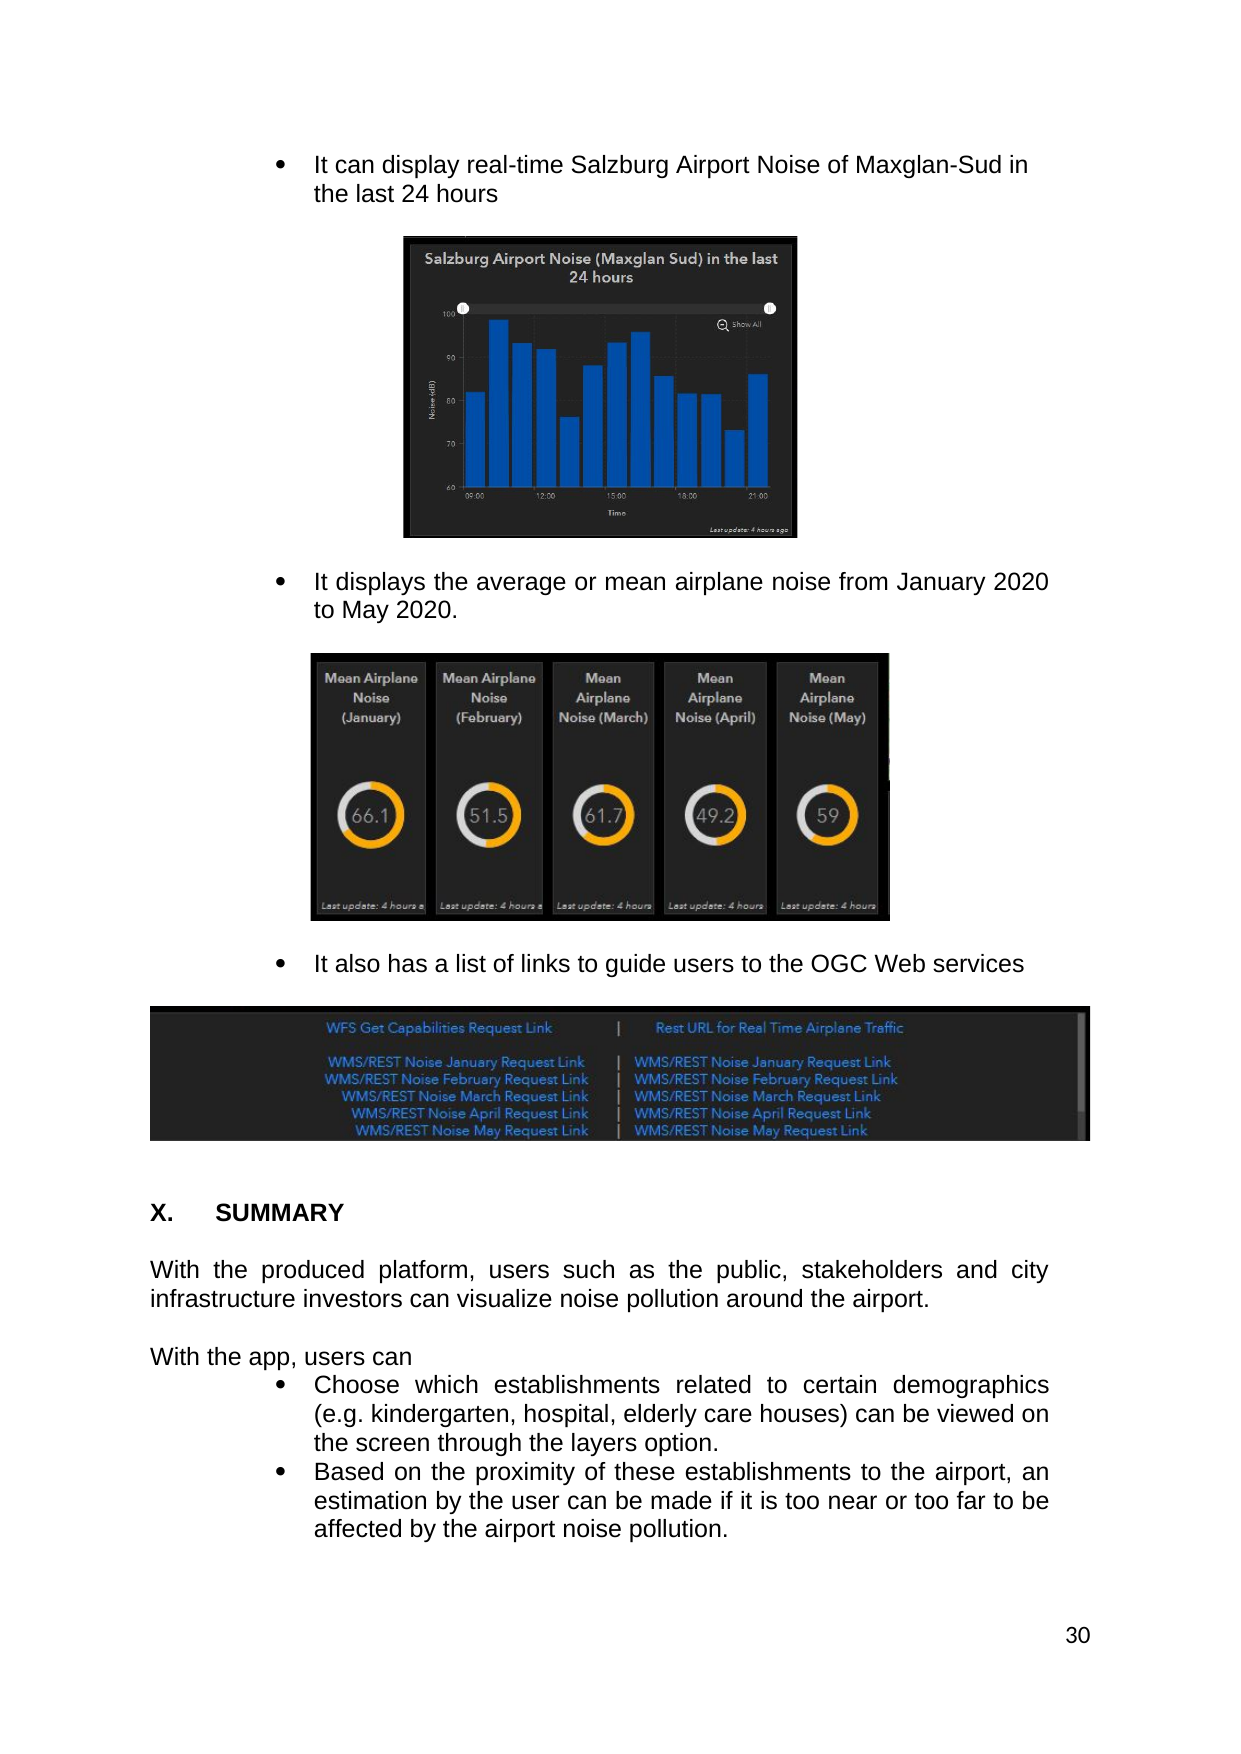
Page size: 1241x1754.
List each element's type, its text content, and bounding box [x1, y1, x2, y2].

picture [150, 1006, 1091, 1141]
list It can display real-time Salzburg Airport Noise of Maxglan-Sud in the last 24 hours [276, 150, 1051, 208]
picture [310, 653, 890, 921]
list Based on the proximity of these establishments to the airport, an estimation by the user can be made if it is too near or too far to be affected by the airport noise pollution. [276, 1457, 1051, 1543]
text With the app, users can [150, 1342, 1051, 1371]
list It also has a list of links to guide users to the OGC Web services [276, 949, 1051, 978]
picture [403, 236, 798, 538]
text X. SUMMARY [150, 1198, 1051, 1227]
text With the produced platform, users such as the public, stakeholders and city infrastructure investors can visualize noise pollution around the airport. [150, 1256, 1051, 1313]
list Choose which establishments related to certain demographics (e.g. kindergarten, hospital, elderly care houses) can be viewed on the screen through the layers option. [276, 1371, 1051, 1457]
list It displays the average or mean airplane noise from January 2020 to May 2020. [276, 567, 1051, 624]
